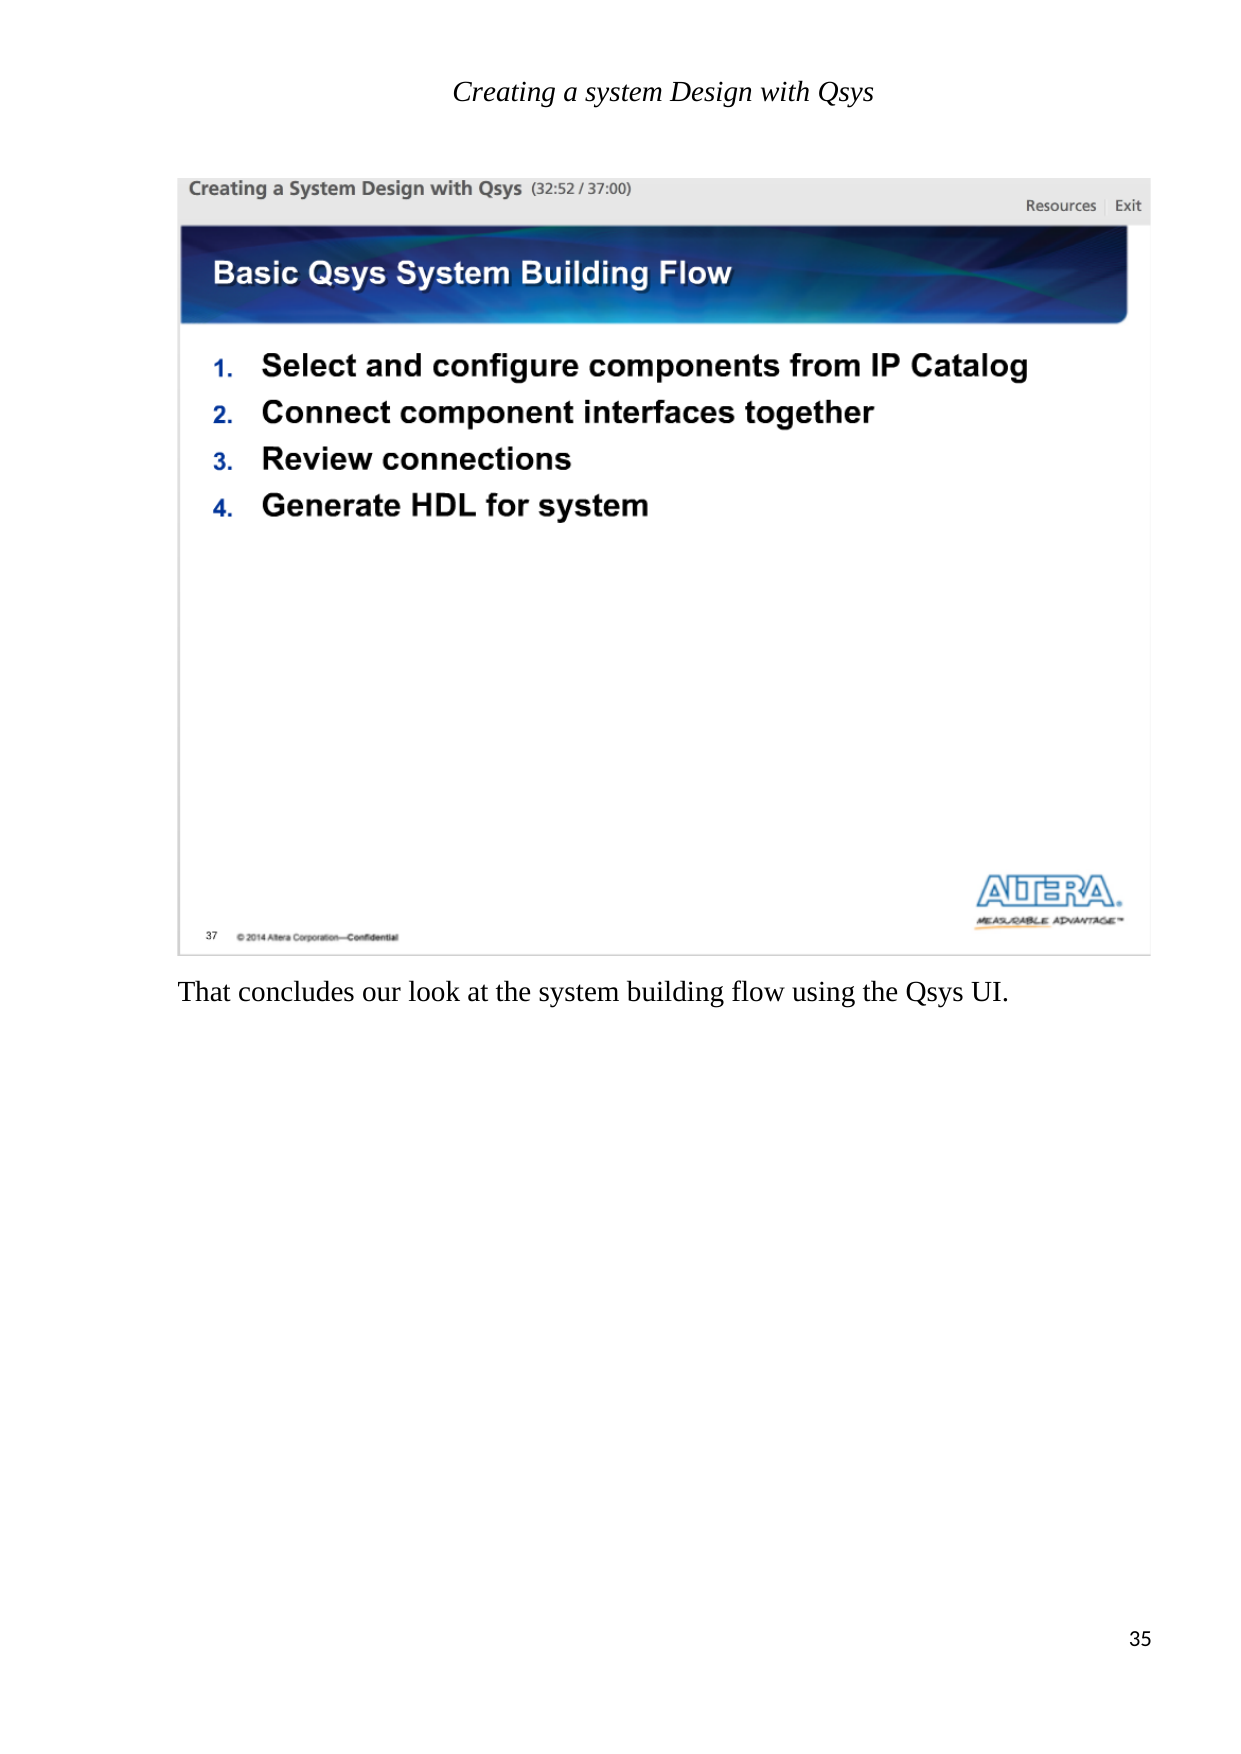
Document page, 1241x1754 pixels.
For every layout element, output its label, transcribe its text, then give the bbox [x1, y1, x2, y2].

text That concludes our look at the system building flow using the Qsys UI. [177, 974, 1152, 1008]
picture [177, 178, 1151, 956]
